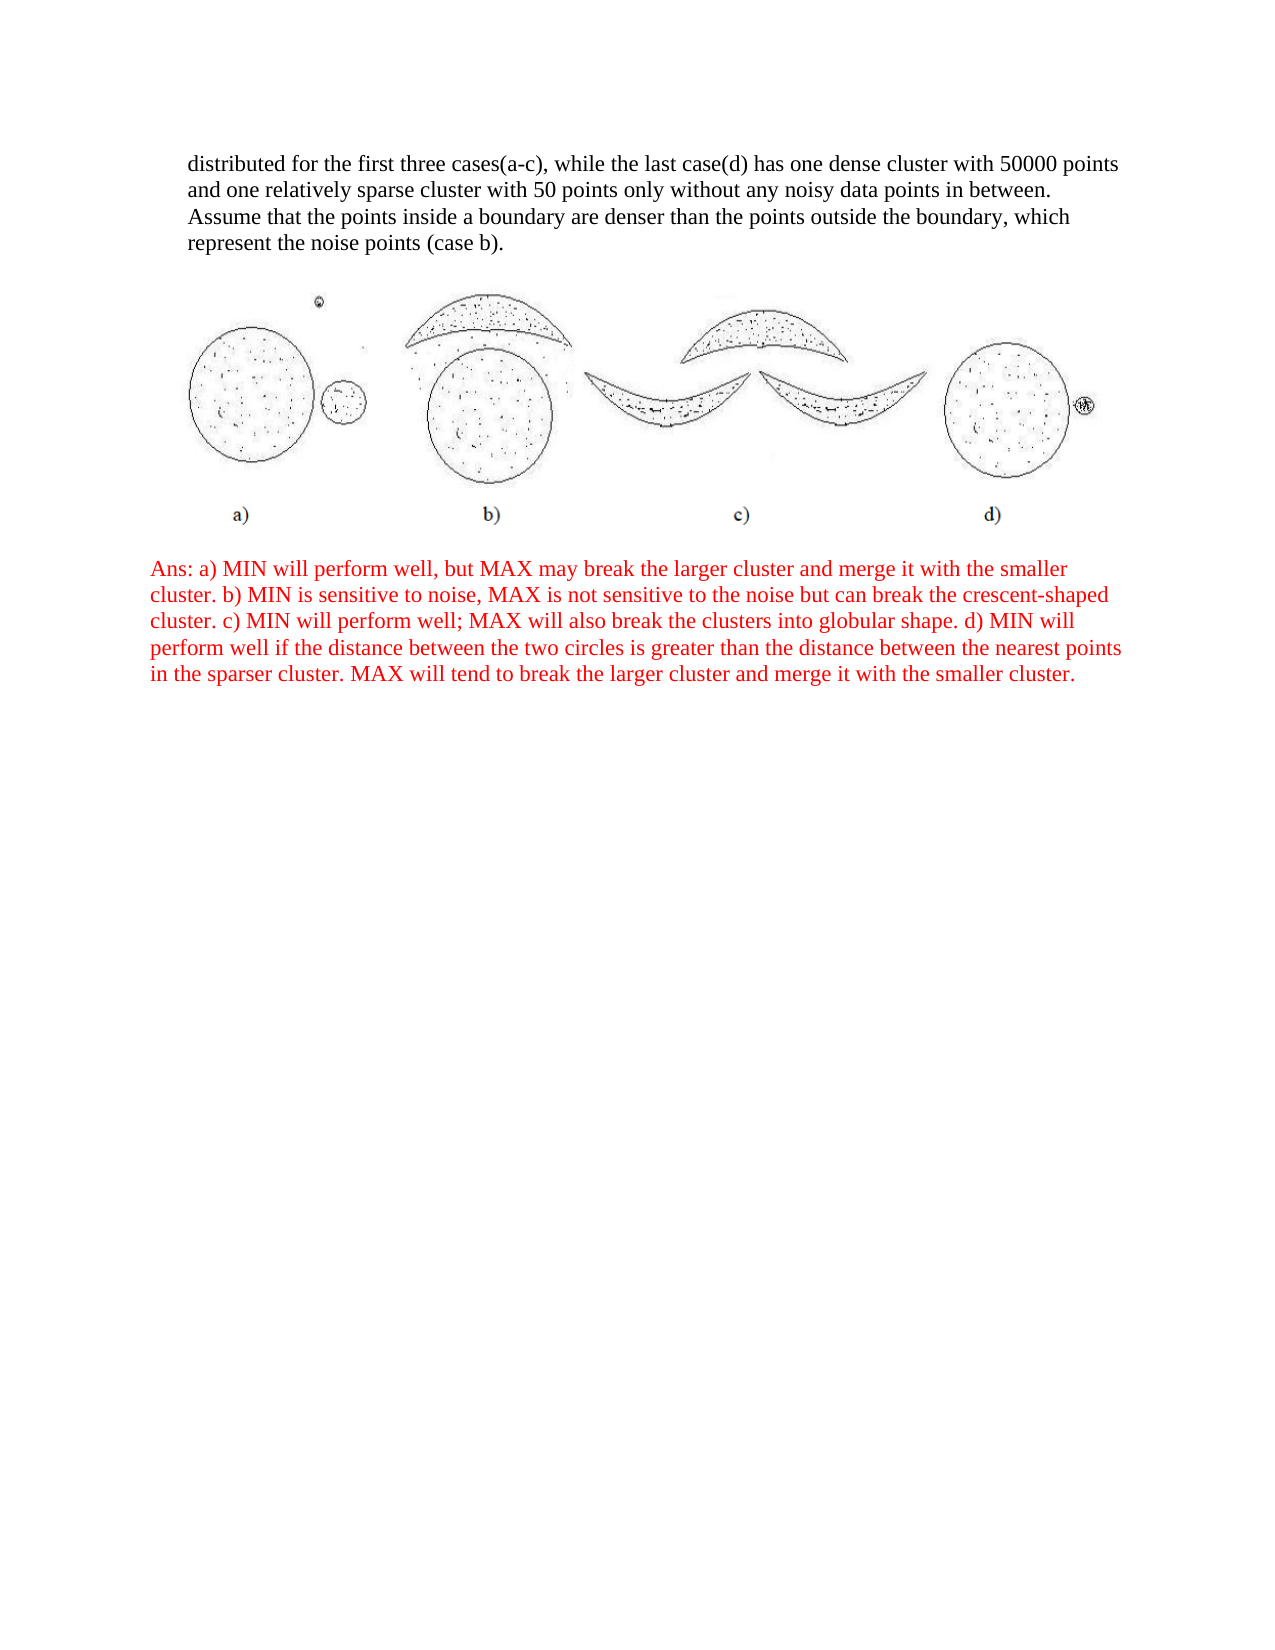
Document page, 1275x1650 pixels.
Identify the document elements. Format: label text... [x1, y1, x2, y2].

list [150, 150, 1125, 255]
text Ans: a) MIN will perform well, but MAX may break the larger cluster and merge it with the smaller cluster. b) MIN is sensitive to noise, MAX is not sensitive to the noise but can break the crescent-shaped cluster. c) MIN will perform well; MAX will also break the clusters into globular shape. d) MIN will perform well if the distance between the two circles is greater than the distance between the nearest points in the sparser cluster. MAX will tend to break the larger cluster and merge it with the smaller cluster. [150, 555, 1125, 687]
picture [150, 280, 1125, 529]
